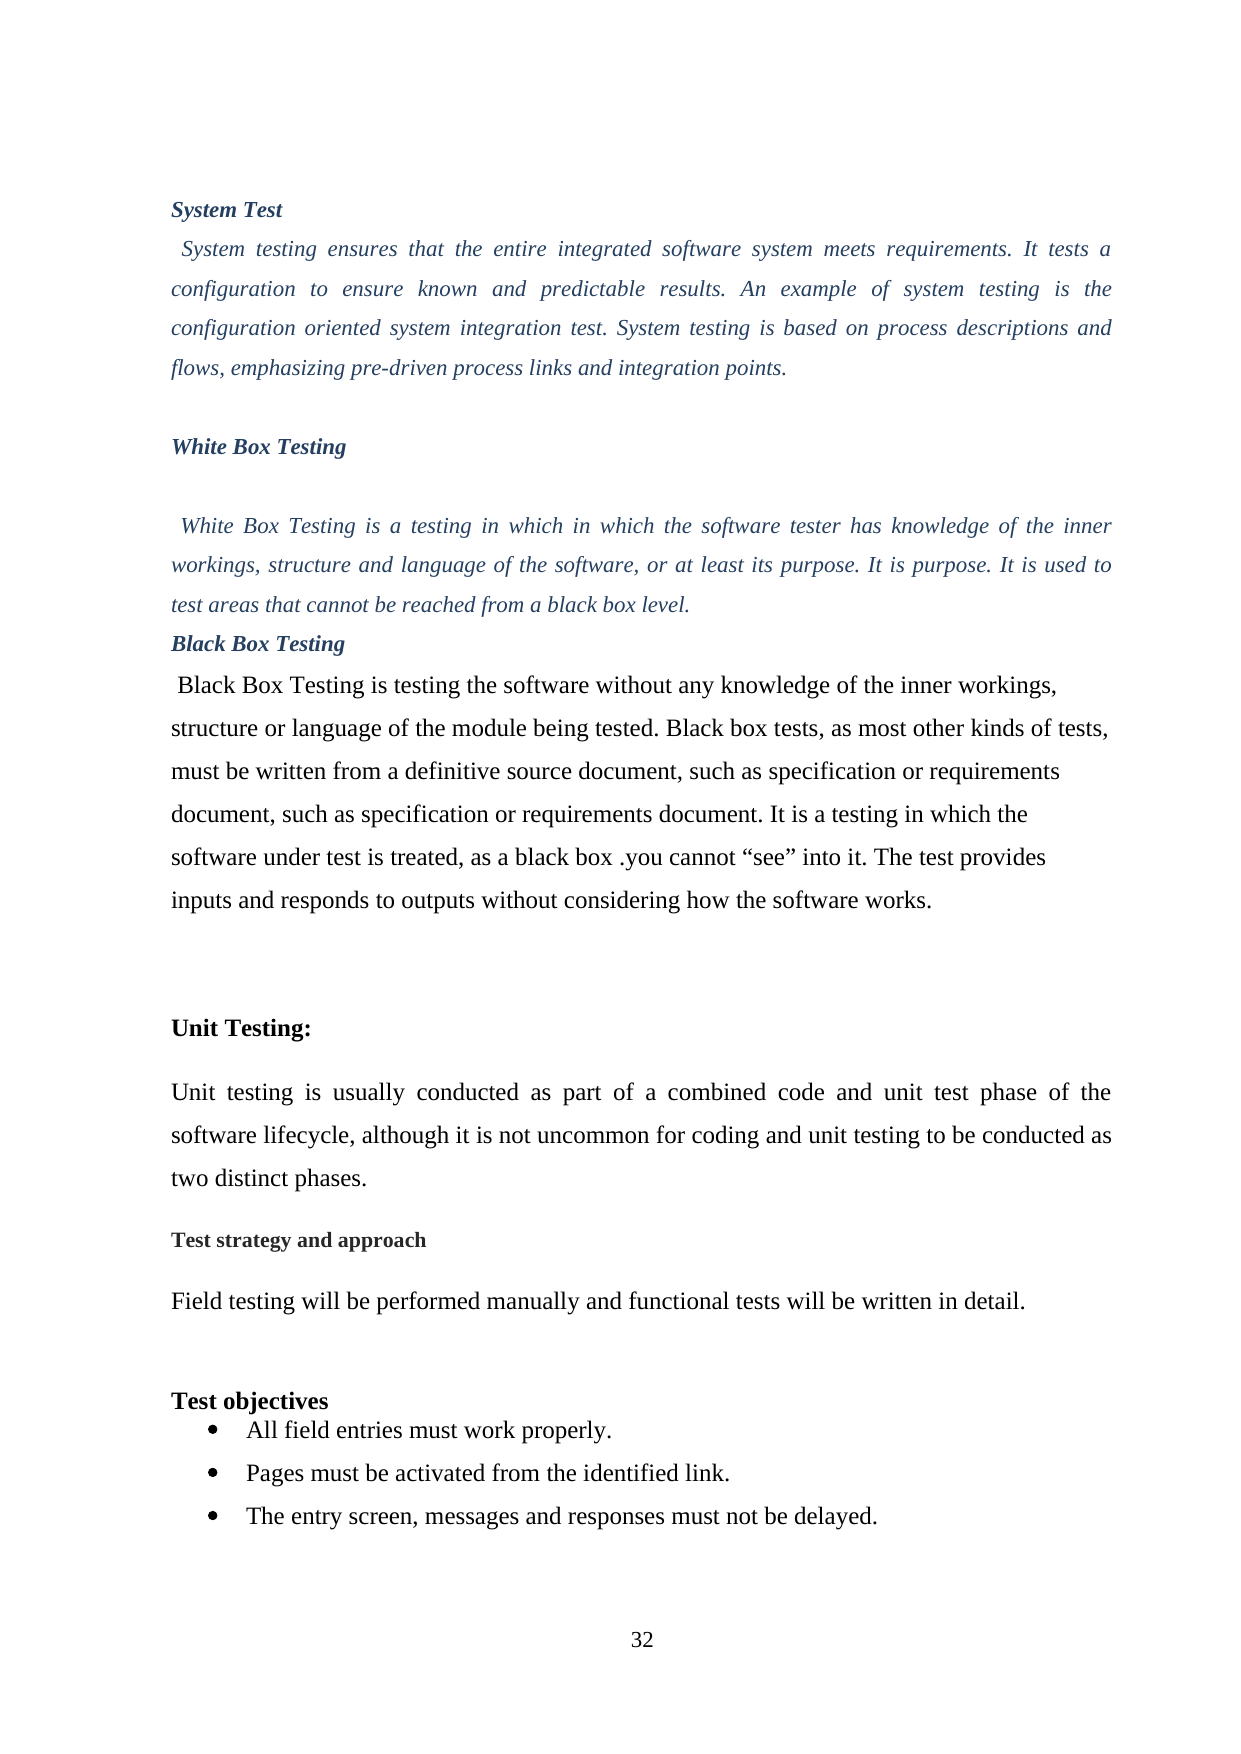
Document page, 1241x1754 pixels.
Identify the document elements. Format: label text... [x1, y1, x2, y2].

text Field testing will be performed manually and functional tests will be written in detail. [171, 1286, 1113, 1315]
subtitle System testing ensures that the entire integrated software system meets requirements. It tests a configuration to ensure known and predictable results. An example of system testing is the configuration oriented system integration test. System testing is based on process descriptions and flows, emphasizing pre-driven process links and integration points. [171, 236, 1113, 380]
text Test objectives [171, 1386, 1113, 1415]
list The entry screen, messages and responses must not be delayed. [208, 1501, 1113, 1530]
list All field entries must work properly. [208, 1415, 1113, 1443]
text Unit testing is usually conducted as part of a combined code and unit test phase of the software lifecycle, although it is not uncommon for coding and unit testing to be conducted as two distinct phases. [171, 1077, 1113, 1192]
subtitle System Test [171, 196, 1113, 222]
text Unit Testing: [171, 1013, 1113, 1042]
subtitle Black Box Testing [171, 630, 1113, 657]
subtitle White Box Testing is a testing in which in which the software tester has knowledge of the inner workings, structure and language of the software, or at least its purpose. It is purpose. It is used to test areas that cannot be reached from a black box level. [171, 512, 1113, 617]
subtitle Test strategy and approach [171, 1227, 1113, 1253]
text Black Box Testing is testing the software without any knowledge of the inner workings, structure or language of the module being tested. Black box tests, as most other kinds of tests, must be written from a definitive source document, such as specification or requirements document, such as specification or requirements document. It is a testing in which the software under test is treated, as a black box .you cannot “see” into it. The test provides inputs and responds to outputs without considering how the software works. [171, 670, 1113, 914]
list Pages must be activated from the identified link. [208, 1458, 1113, 1487]
subtitle White Box Testing [171, 433, 1113, 459]
